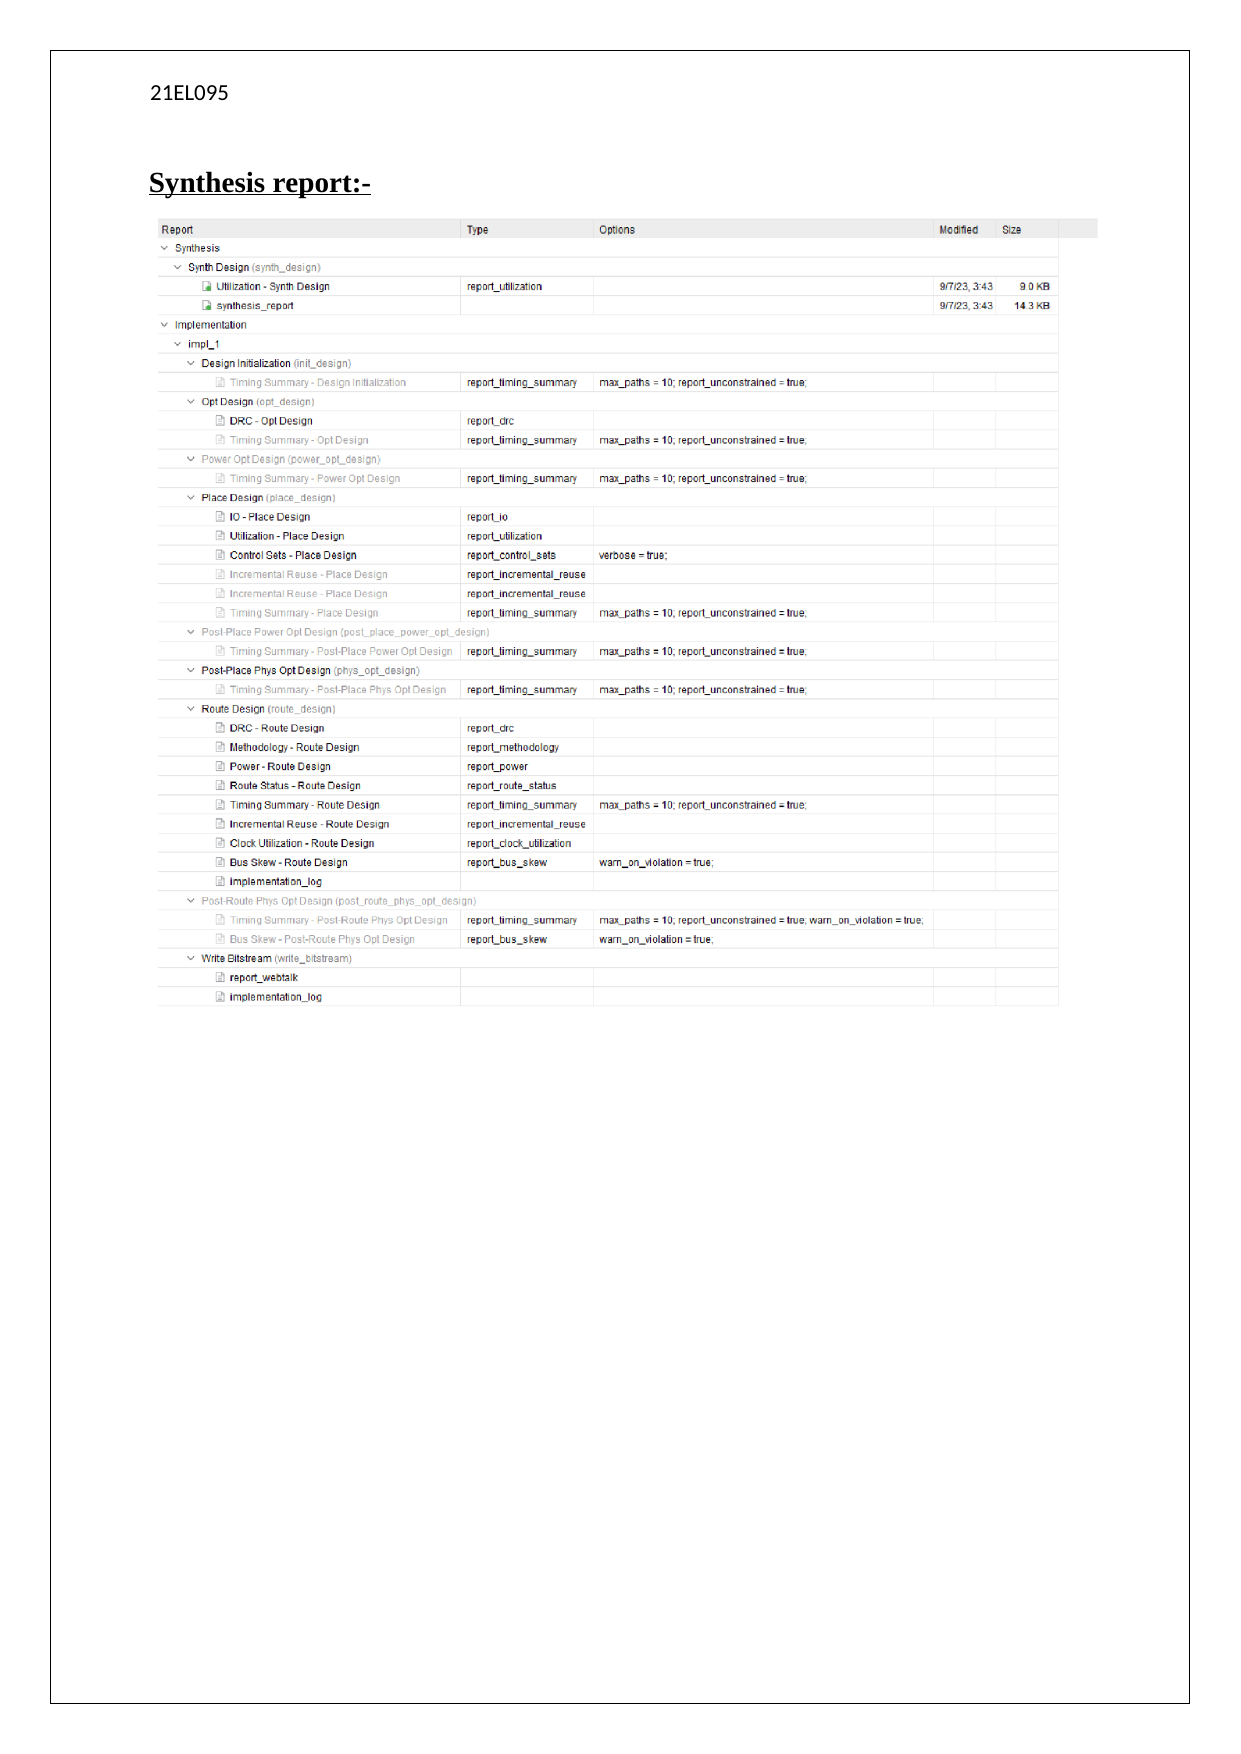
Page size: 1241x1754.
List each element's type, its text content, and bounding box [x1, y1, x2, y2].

picture [157, 217, 1098, 1048]
text Synthesis report:- [148, 165, 1184, 198]
